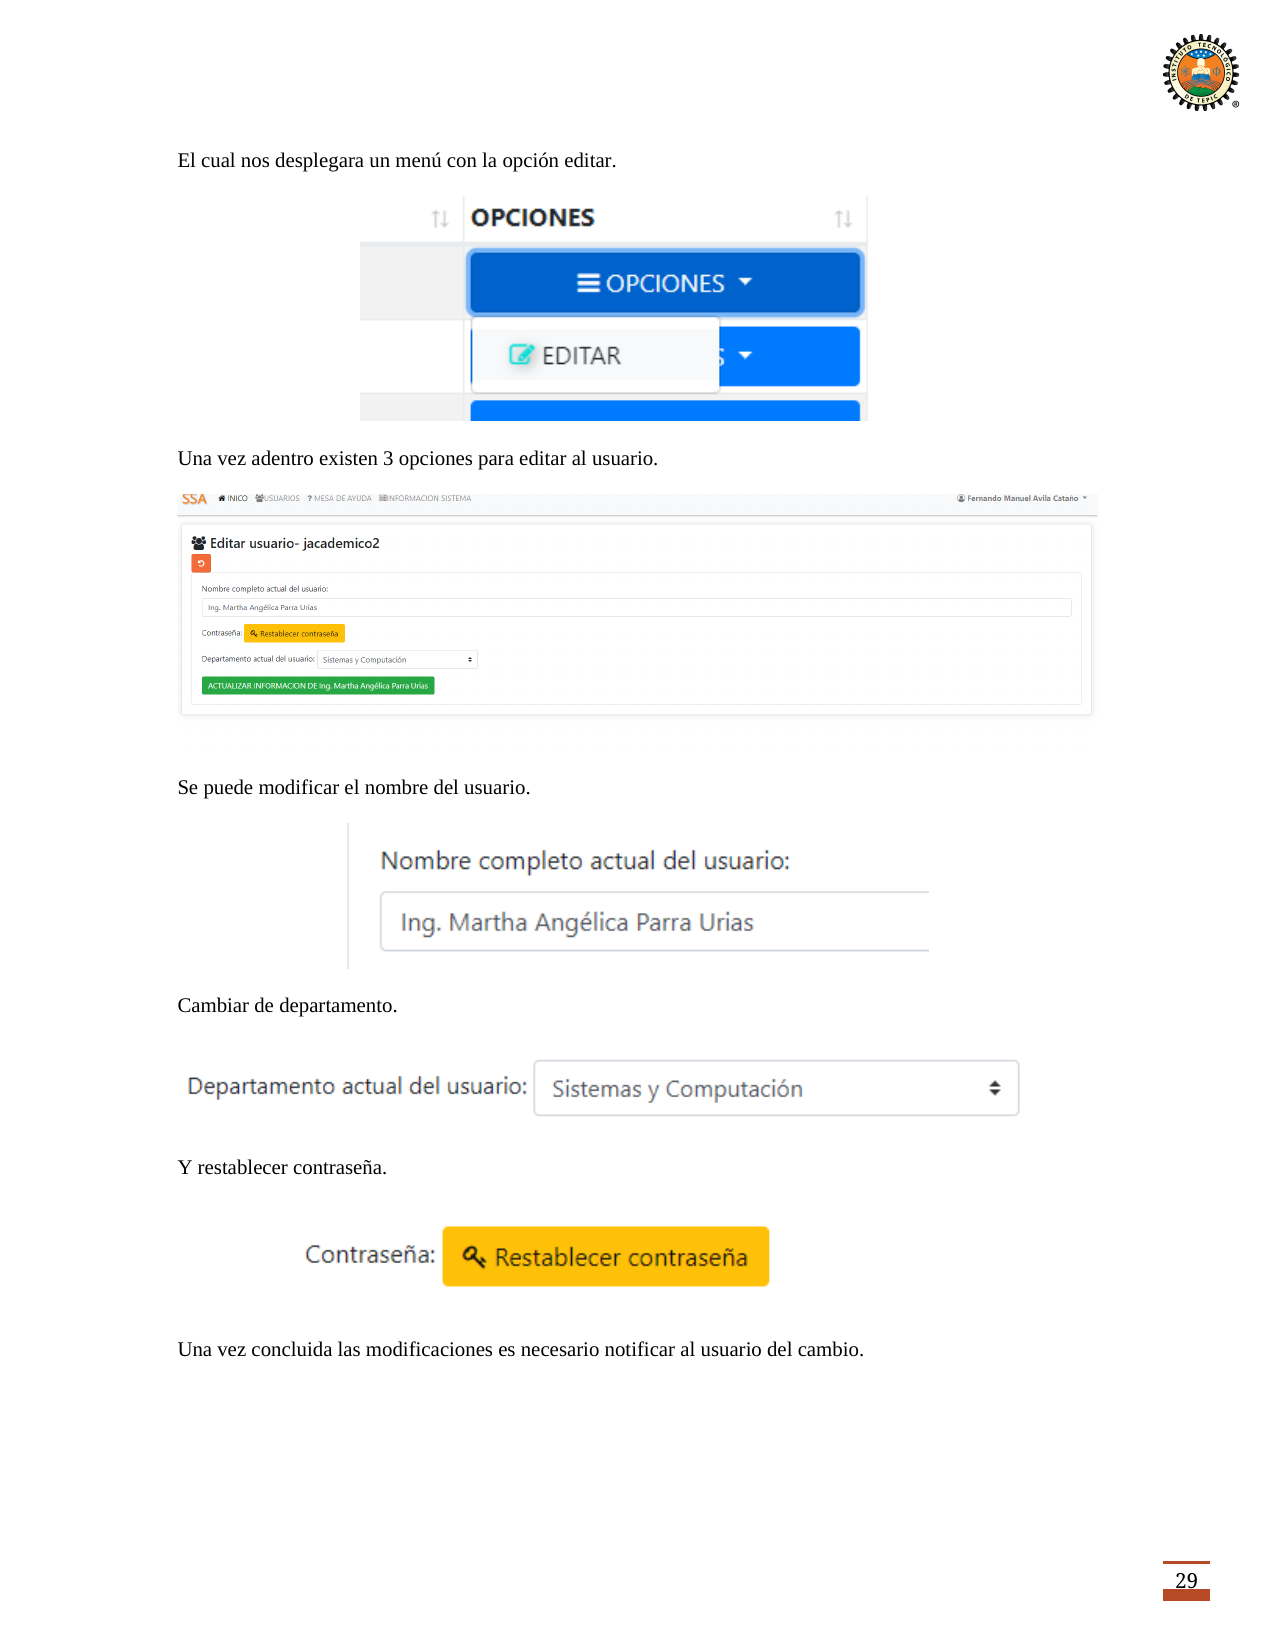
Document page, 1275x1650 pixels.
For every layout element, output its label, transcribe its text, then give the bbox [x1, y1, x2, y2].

picture [1161, 32, 1241, 113]
text Una vez concluida las modificaciones es necesario notificar al usuario del cambio. [177, 1336, 1098, 1361]
picture [346, 823, 929, 969]
text El cual nos desplegara un menú con la opción editar. [177, 148, 1098, 172]
picture [177, 1041, 1098, 1131]
picture [177, 494, 1098, 750]
text Una vez adentro existen 3 opciones para editar al usuario. [177, 446, 1098, 470]
text Y restablecer contraseña. [177, 1155, 1098, 1179]
picture [360, 196, 915, 421]
text Se puede modificar el nombre del usuario. [177, 774, 1098, 799]
picture [285, 1203, 990, 1312]
text Cambiar de departamento. [177, 993, 1098, 1017]
